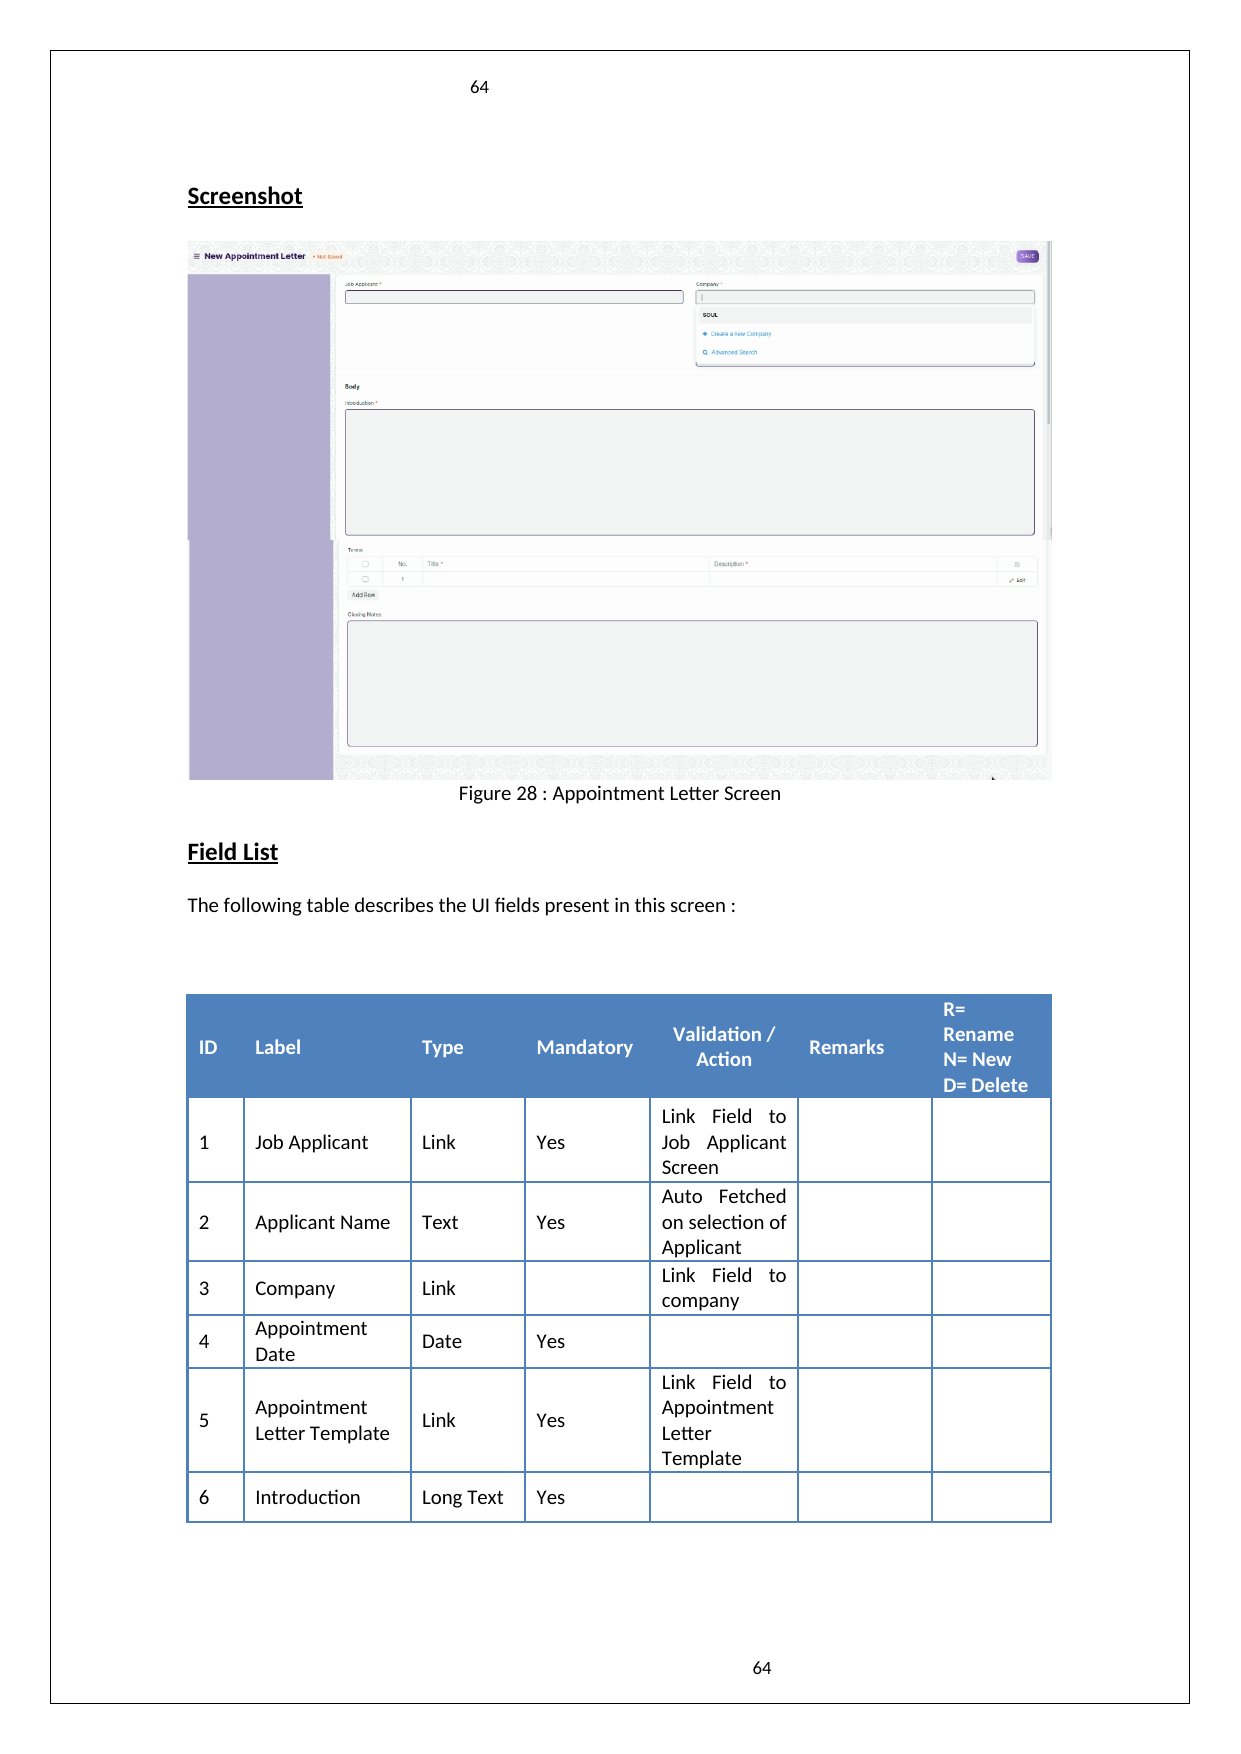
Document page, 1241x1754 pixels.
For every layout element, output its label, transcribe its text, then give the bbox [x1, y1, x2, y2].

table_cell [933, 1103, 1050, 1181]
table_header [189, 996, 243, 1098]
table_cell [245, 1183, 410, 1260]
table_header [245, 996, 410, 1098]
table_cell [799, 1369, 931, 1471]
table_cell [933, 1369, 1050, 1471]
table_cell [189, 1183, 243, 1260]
list Screenshot [187, 181, 1053, 211]
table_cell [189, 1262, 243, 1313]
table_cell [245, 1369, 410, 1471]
text Figure 28 : Appointment Letter Screen [187, 780, 1053, 805]
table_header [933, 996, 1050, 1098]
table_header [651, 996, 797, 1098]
picture [187, 241, 1053, 780]
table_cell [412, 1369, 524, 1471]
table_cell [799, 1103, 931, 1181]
list Field List [187, 836, 1053, 866]
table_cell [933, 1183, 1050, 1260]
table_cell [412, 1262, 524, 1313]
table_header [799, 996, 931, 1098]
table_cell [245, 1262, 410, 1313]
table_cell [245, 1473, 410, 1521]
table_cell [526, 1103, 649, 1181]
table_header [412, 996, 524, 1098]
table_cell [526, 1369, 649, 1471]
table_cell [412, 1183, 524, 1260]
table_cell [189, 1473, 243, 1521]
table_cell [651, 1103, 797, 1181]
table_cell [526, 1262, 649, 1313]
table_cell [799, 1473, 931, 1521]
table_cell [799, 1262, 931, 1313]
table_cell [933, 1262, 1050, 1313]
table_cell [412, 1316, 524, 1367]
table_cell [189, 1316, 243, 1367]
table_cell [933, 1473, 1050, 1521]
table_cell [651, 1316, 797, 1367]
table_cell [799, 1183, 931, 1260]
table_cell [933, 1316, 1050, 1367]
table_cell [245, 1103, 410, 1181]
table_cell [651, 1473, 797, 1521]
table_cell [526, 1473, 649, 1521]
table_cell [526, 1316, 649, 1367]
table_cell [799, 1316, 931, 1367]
list The following table describes the UI fields present in this screen : [187, 892, 1053, 917]
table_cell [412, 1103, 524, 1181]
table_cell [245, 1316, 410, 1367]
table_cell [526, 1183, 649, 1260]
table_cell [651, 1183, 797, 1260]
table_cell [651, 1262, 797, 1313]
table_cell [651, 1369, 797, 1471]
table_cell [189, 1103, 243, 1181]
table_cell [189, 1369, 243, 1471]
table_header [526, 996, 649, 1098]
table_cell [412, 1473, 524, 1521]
